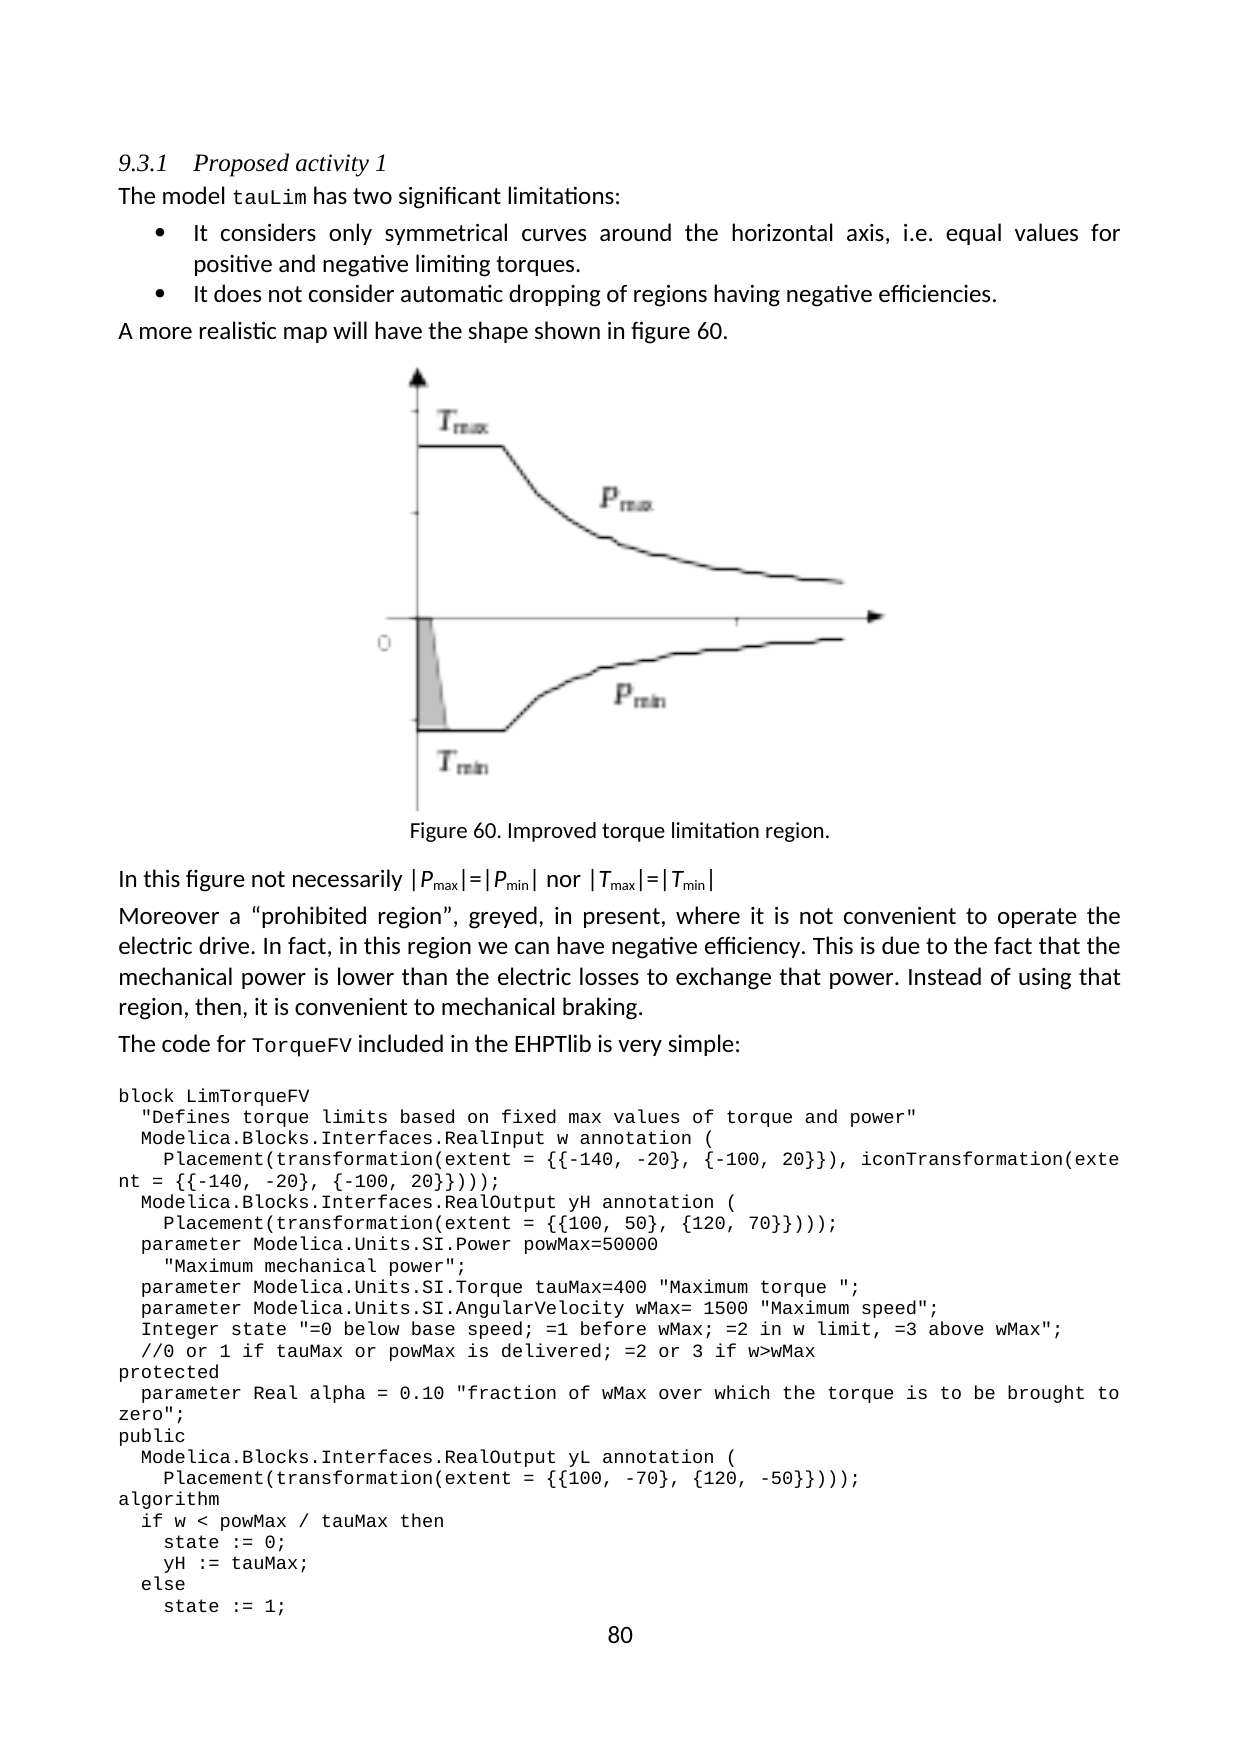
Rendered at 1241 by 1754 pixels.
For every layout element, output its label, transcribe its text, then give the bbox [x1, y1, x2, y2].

text state := 0; [118, 1533, 1122, 1554]
text protected [118, 1363, 1122, 1384]
text Figure 60. Improved torque limitation region. [118, 816, 1122, 844]
text In this figure not necessarily |Pmax|=|Pmin| nor |Tmax|=|Tmin| [118, 863, 1122, 894]
list It does not consider automatic dropping of regions having negative efficiencies. [156, 278, 1122, 309]
text parameter Real alpha = 0.10 "fraction of wMax over which the torque is to be brought to zero"; [118, 1384, 1122, 1426]
text "Defines torque limits based on fixed max values of torque and power" [118, 1108, 1122, 1129]
text public [118, 1426, 1122, 1448]
text if w < powMax / tauMax then [118, 1511, 1122, 1533]
text Modelica.Blocks.Interfaces.RealOutput yL annotation ( [118, 1448, 1122, 1469]
text parameter Modelica.Units.SI.Torque tauMax=400 "Maximum torque "; [118, 1278, 1122, 1299]
text Placement(transformation(extent = {{100, 50}, {120, 70}}))); [118, 1214, 1122, 1235]
text Modelica.Blocks.Interfaces.RealInput w annotation ( [118, 1129, 1122, 1150]
text The code for TorqueFV included in the EHPTlib is very simple: [118, 1028, 1122, 1059]
text //0 or 1 if tauMax or powMax is delivered; =2 or 3 if w>wMax [118, 1341, 1122, 1363]
text Placement(transformation(extent = {{-140, -20}, {-100, 20}}), iconTransformation(extent = {{-140, -20}, {-100, 20}}))); [118, 1150, 1122, 1193]
text parameter Modelica.Units.SI.Power powMax=50000 [118, 1235, 1122, 1256]
text parameter Modelica.Units.SI.AngularVelocity wMax= 1500 "Maximum speed"; [118, 1299, 1122, 1320]
text Placement(transformation(extent = {{100, -70}, {120, -50}}))); [118, 1469, 1122, 1490]
text else [118, 1575, 1122, 1596]
text yH := tauMax; [118, 1554, 1122, 1575]
text algorithm [118, 1490, 1122, 1511]
subtitle Proposed activity 1 [118, 148, 1122, 176]
text Integer state "=0 below base speed; =1 before wMax; =2 in w limit, =3 above wMax"; [118, 1320, 1122, 1341]
text Moreover a “prohibited region”, greyed, in present, where it is not convenient to operate the electric drive. In fact, in this region we can have negative efficiency. This is due to the fact that the mechanical power is lower than the electric losses to exchange that power. Instead of using that region, then, it is convenient to mechanical braking. [118, 900, 1122, 1022]
text Modelica.Blocks.Interfaces.RealOutput yH annotation ( [118, 1193, 1122, 1214]
text state := 1; [118, 1596, 1122, 1618]
text "Maximum mechanical power"; [118, 1256, 1122, 1278]
text block LimTorqueFV [118, 1086, 1122, 1108]
list It considers only symmetrical curves around the horizontal axis, i.e. equal values for positive and negative limiting torques. [156, 217, 1122, 278]
text The model tauLim has two significant limitations: [118, 181, 1122, 211]
